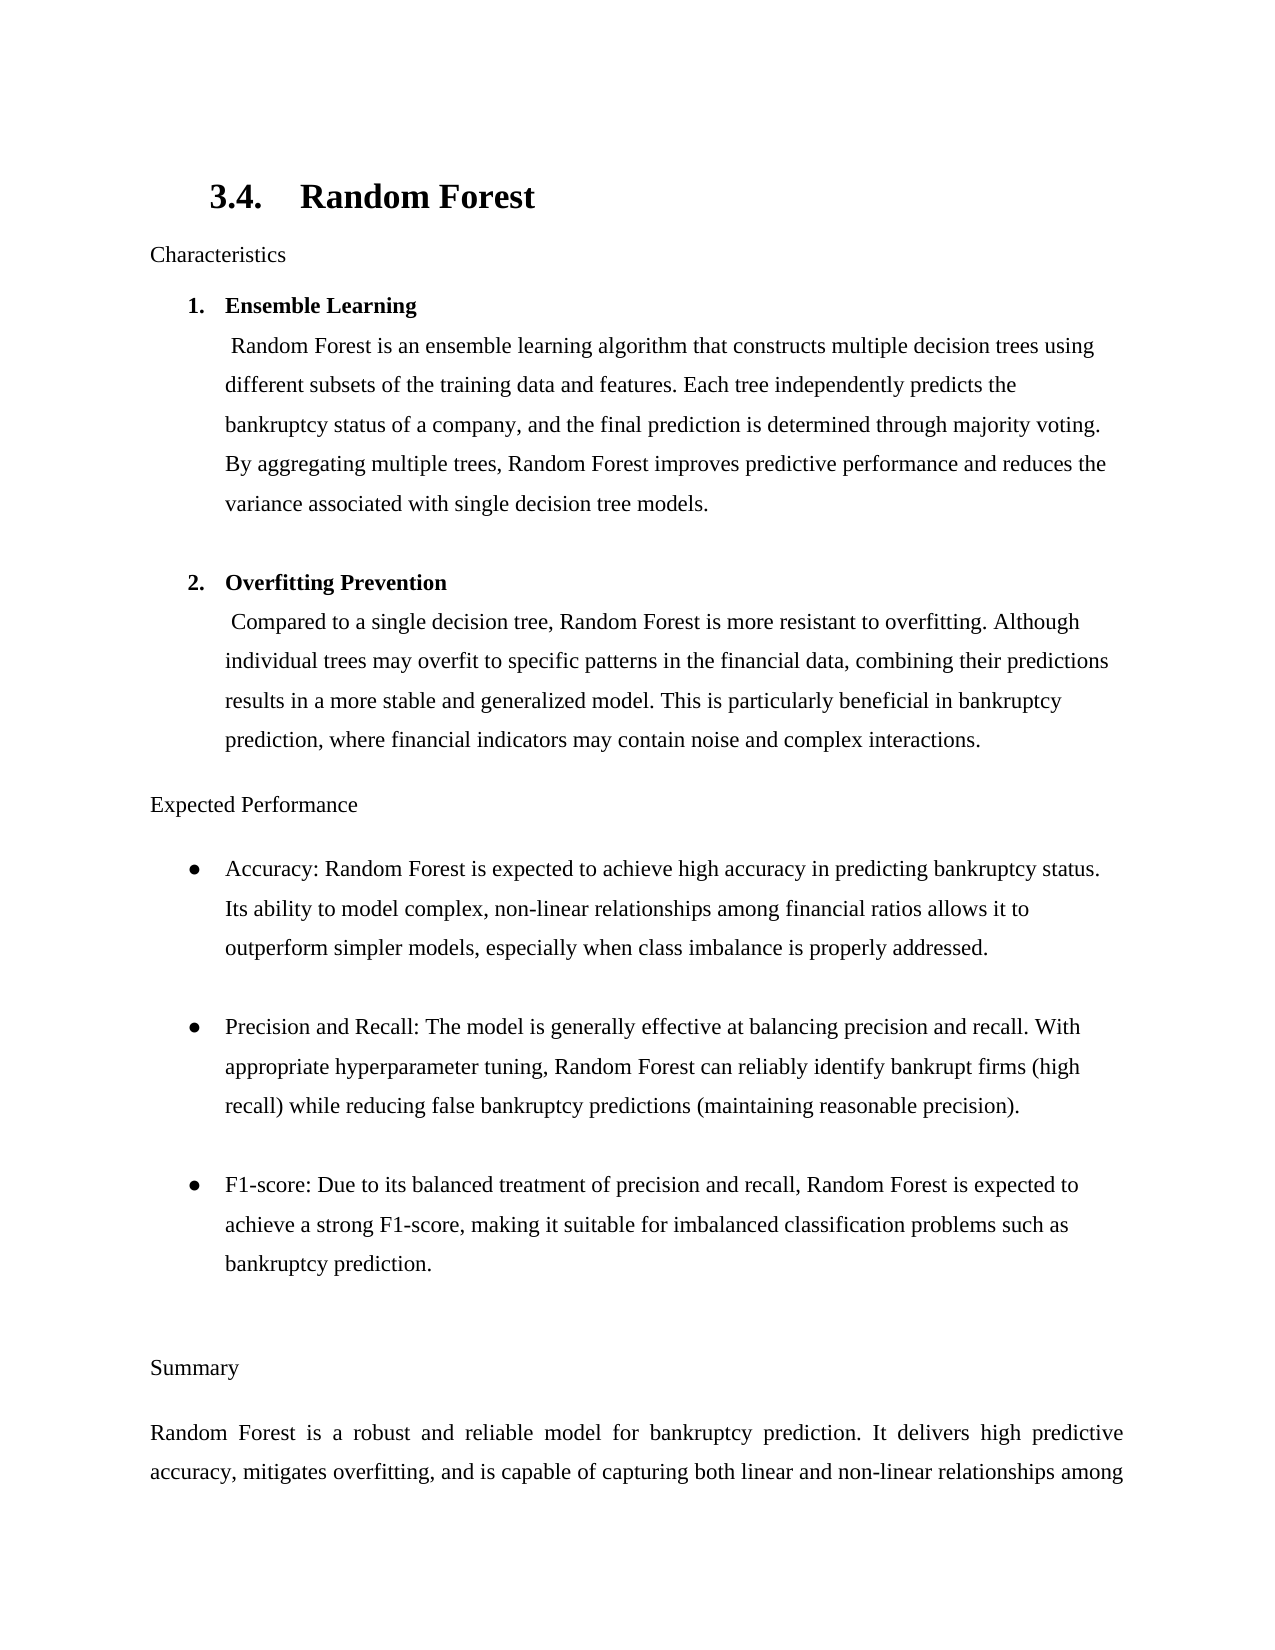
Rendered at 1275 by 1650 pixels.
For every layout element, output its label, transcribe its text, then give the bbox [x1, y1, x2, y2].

text Summary [150, 1354, 1125, 1381]
list Ensemble Learning Random Forest is an ensemble learning algorithm that constructs multiple decision trees using different subsets of the training data and features. Each tree independently predicts the bankruptcy status of a company, and the final prediction is determined through majority voting. By aggregating multiple trees, Random Forest improves predictive performance and reduces the variance associated with single decision tree models. [187, 292, 1125, 555]
list Overfitting Prevention Compared to a single decision tree, Random Forest is more resistant to overfitting. Although individual trees may overfit to specific patterns in the financial data, combining their predictions results in a more stable and generalized model. This is particularly beneficial in bankruptcy prediction, where financial indicators may contain noise and complex interactions. [187, 568, 1125, 753]
list F1-score: Due to its balanced treatment of precision and recall, Random Forest is expected to achieve a strong F1-score, making it suitable for imbalanced classification problems such as bankruptcy prediction. [187, 1171, 1125, 1316]
text Characteristics [150, 241, 1125, 267]
text Expected Performance [150, 791, 1125, 817]
subtitle Random Forest [262, 175, 1125, 216]
list Precision and Recall: The model is generally effective at balancing precision and recall. With appropriate hyperparameter tuning, Random Forest can reliably identify bankrupt firms (high recall) while reducing false bankruptcy predictions (maintaining reasonable precision). [187, 1013, 1125, 1158]
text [150, 1419, 1125, 1484]
list Accuracy: Random Forest is expected to achieve high accuracy in predicting bankruptcy status. Its ability to model complex, non-linear relationships among financial ratios allows it to outperform simpler models, especially when class imbalance is properly addressed. [187, 855, 1125, 1000]
